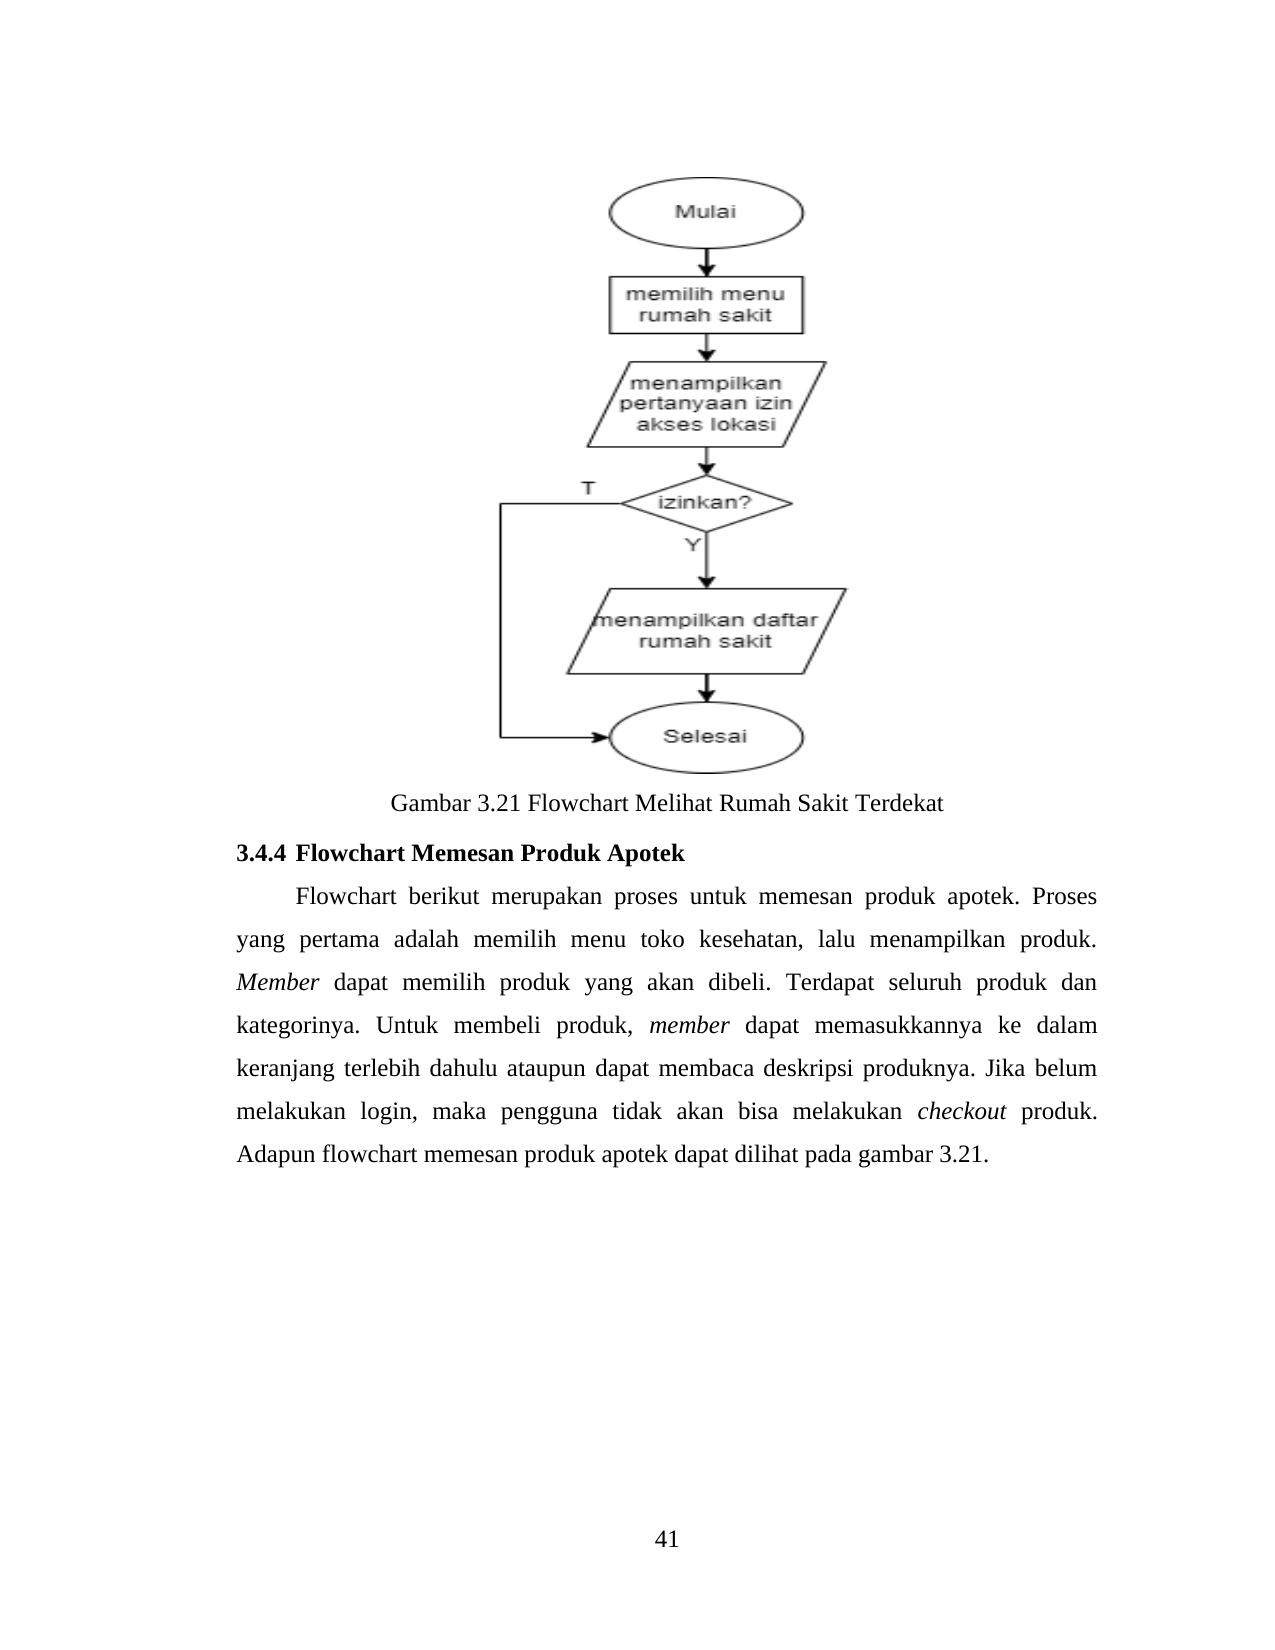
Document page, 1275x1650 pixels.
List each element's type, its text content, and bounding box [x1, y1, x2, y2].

subtitle Flowchart Memesan Produk Apotek [236, 838, 1098, 866]
picture [485, 177, 849, 774]
text Flowchart berikut merupakan proses untuk memesan produk apotek. Proses yang pertama adalah memilih menu toko kesehatan, lalu menampilkan produk. Member dapat memilih produk yang akan dibeli. Terdapat seluruh produk dan kategorinya. Untuk membeli produk, member dapat memasukkannya ke dalam keranjang terlebih dahulu ataupun dapat membaca deskripsi produknya. Jika belum melakukan login, maka pengguna tidak akan bisa melakukan checkout produk. Adapun flowchart memesan produk apotek dapat dilihat pada gambar 3.21. [236, 881, 1098, 1168]
text Gambar 3.21 Flowchart Melihat Rumah Sakit Terdekat [236, 788, 1098, 817]
